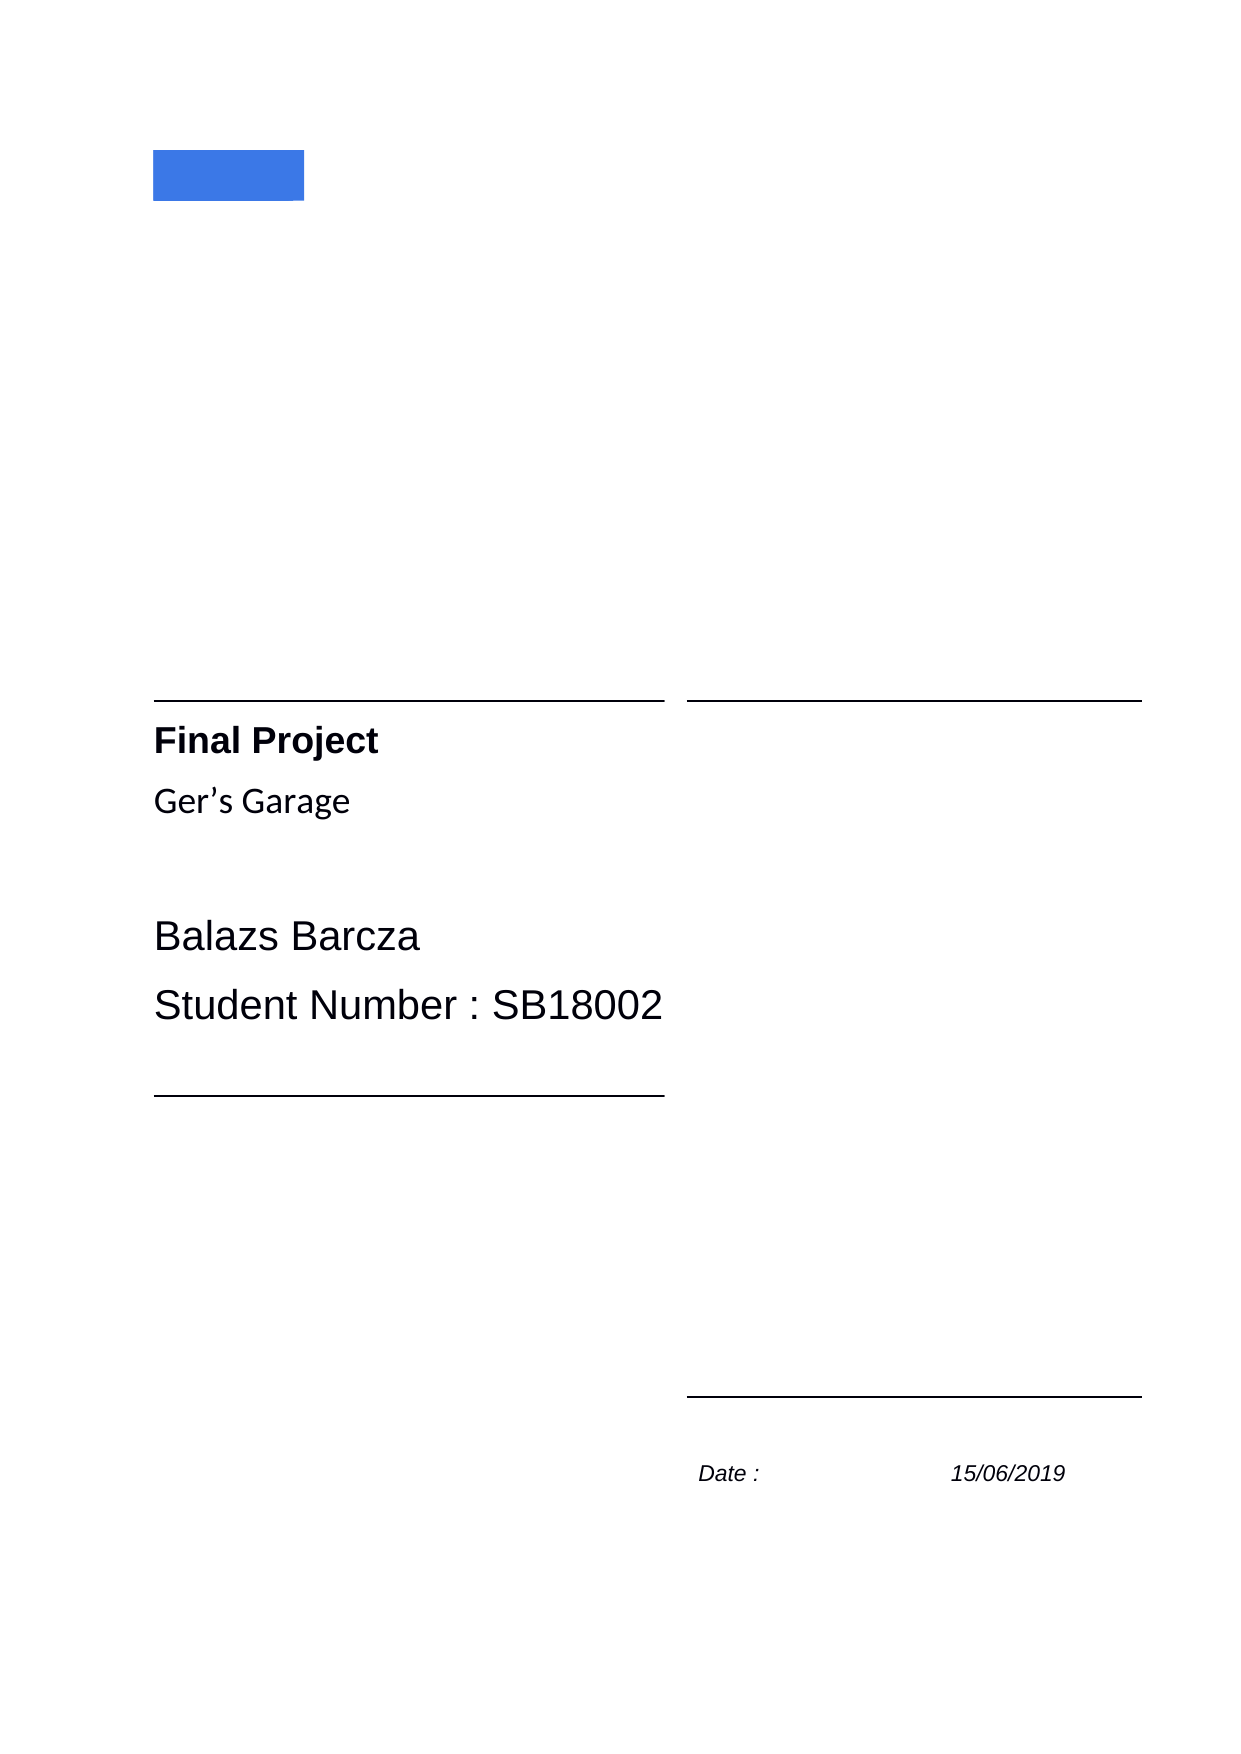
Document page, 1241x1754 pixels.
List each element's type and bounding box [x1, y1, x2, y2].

table_header [143, 150, 676, 1595]
table_header [676, 150, 1153, 1595]
